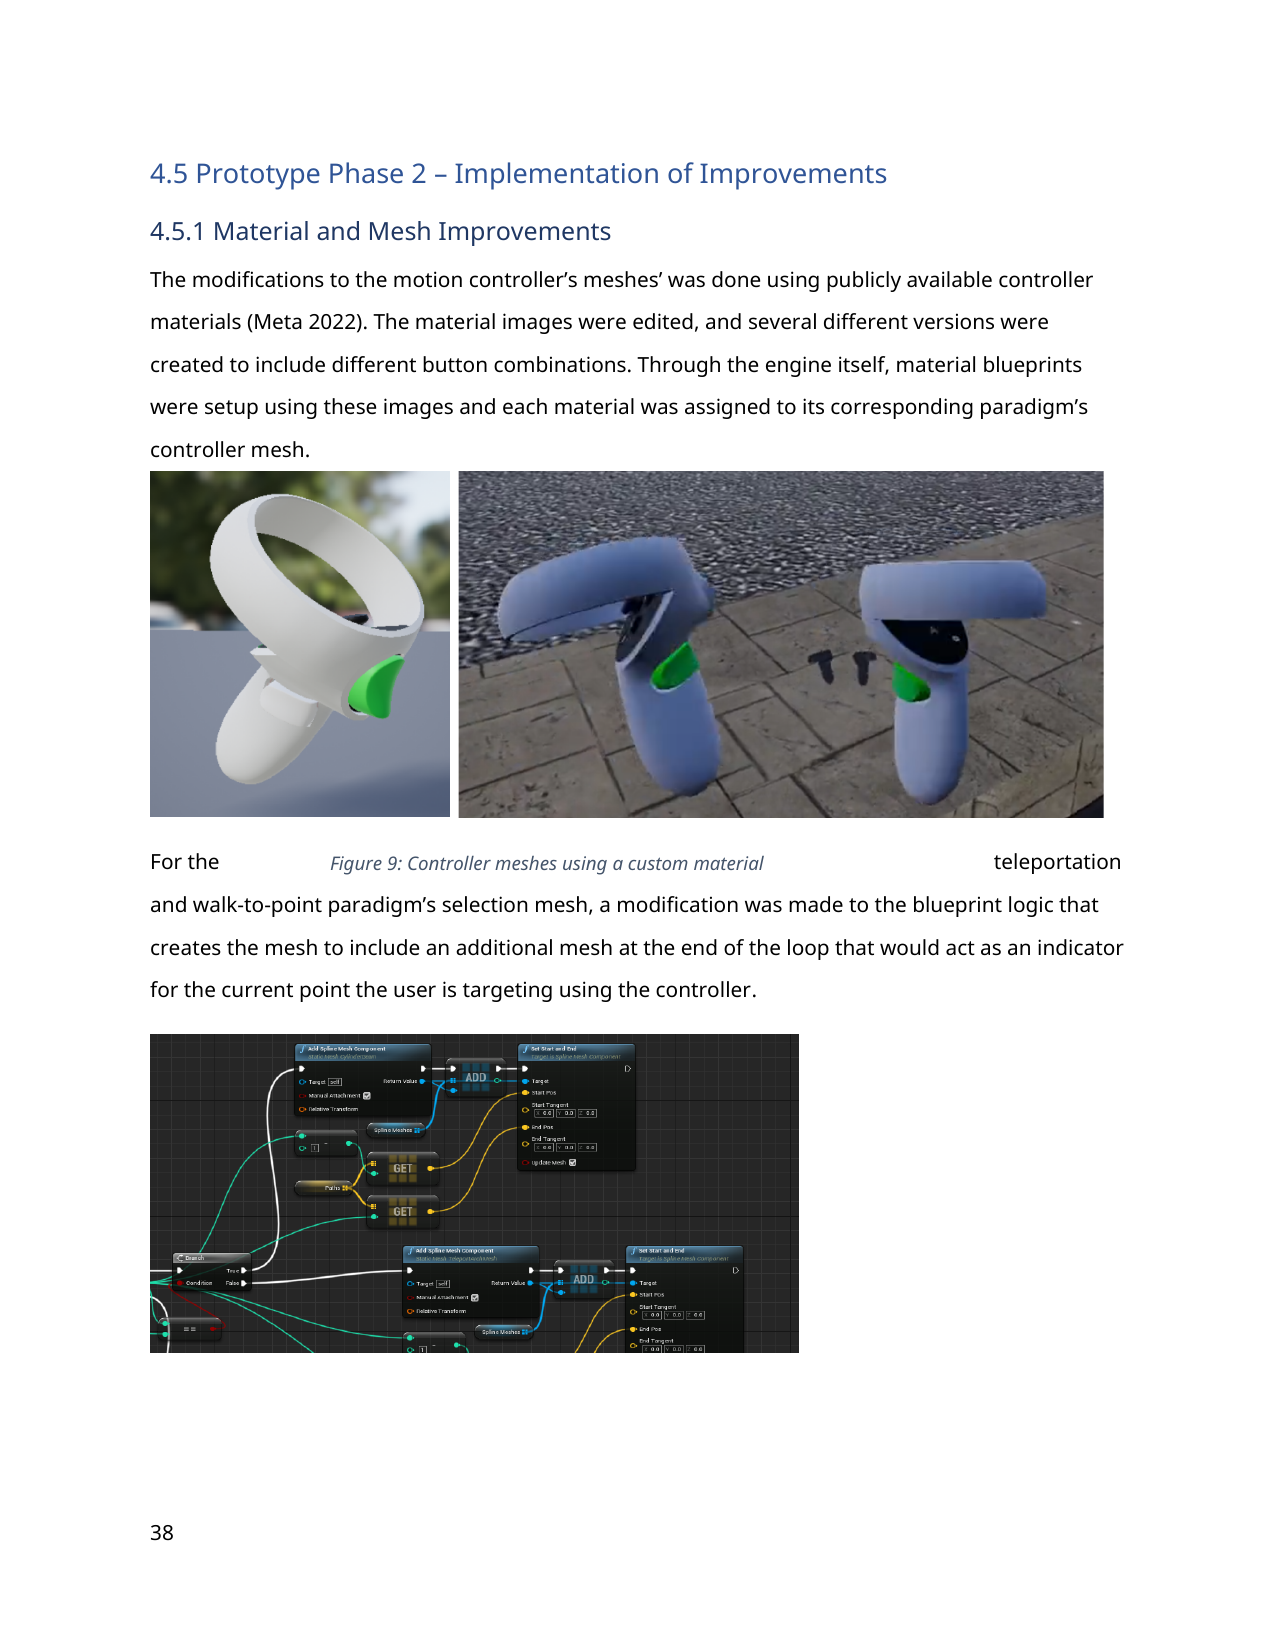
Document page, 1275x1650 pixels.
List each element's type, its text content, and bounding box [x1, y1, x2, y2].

text The modifications to the motion controller’s meshes’ was done using publicly available controller materials . The material images were edited, and several different versions were created to include different button combinations. Through the engine itself, material blueprints were setup using these images and each material was assigned to its corresponding paradigm’s controller mesh. [150, 265, 1125, 463]
text For the teleportation and walk-to-point paradigm’s selection mesh, a modification was made to the blueprint logic that creates the mesh to include an additional mesh at the end of the loop that would act as an indicator for the current point the user is targeting using the controller. [150, 554, 1125, 1004]
subtitle 4.5.1 Material and Mesh Improvements [150, 214, 1125, 248]
picture [458, 471, 1104, 818]
picture [150, 471, 450, 817]
picture [150, 1034, 799, 1353]
subtitle 4.5 Prototype Phase 2 – Implementation of Improvements [150, 154, 1125, 191]
